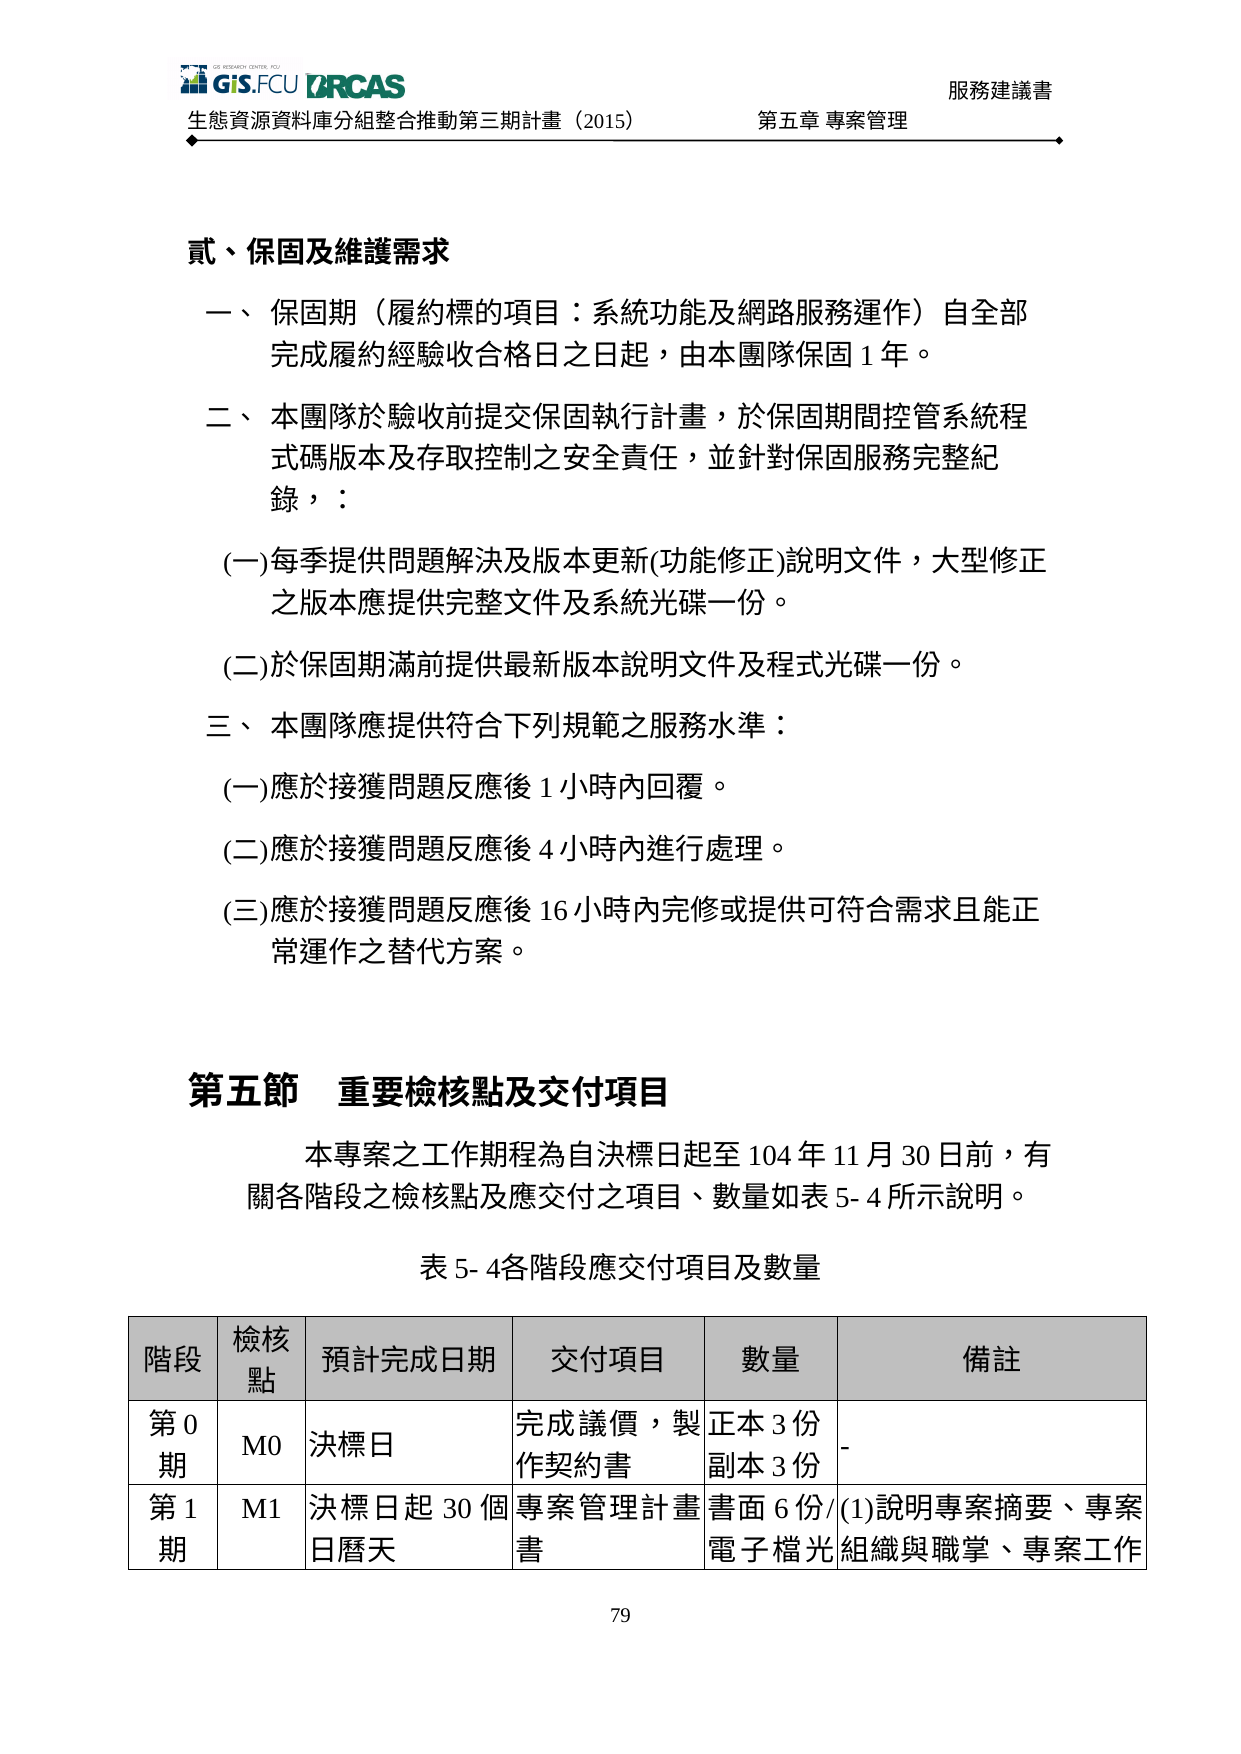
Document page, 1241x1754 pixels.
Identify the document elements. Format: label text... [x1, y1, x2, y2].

table_cell 完成議價，製作契約書 [513, 1401, 704, 1484]
text 表5- 4各階段應交付項目及數量 [187, 1245, 1053, 1286]
list 應於接獲問題反應後16小時內完修或提供可符合需求且能正常運作之替代方案。 [223, 887, 1053, 971]
table_cell - [838, 1401, 1146, 1484]
picture [305, 73, 407, 100]
list 本團隊應提供符合下列規範之服務水準： [205, 703, 1053, 745]
list 保固及維護需求 [187, 229, 1053, 271]
picture [167, 57, 304, 100]
list 每季提供問題解決及版本更新(功能修正)說明文件，大型修正之版本應提供完整文件及系統光碟一份。 [223, 538, 1053, 622]
list 於保固期滿前提供最新版本說明文件及程式光碟一份。 [223, 642, 1053, 683]
table_cell 專案管理計畫書 [513, 1485, 704, 1569]
list 應於接獲問題反應後4小時內進行處理。 [223, 826, 1053, 868]
table_header 階段 [129, 1317, 217, 1400]
list 應於接獲問題反應後1小時內回覆。 [223, 764, 1053, 806]
table_cell 第1期 [129, 1485, 217, 1569]
table_header 交付項目 [513, 1317, 704, 1400]
table_cell 決標日 [306, 1401, 512, 1484]
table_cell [838, 1485, 1146, 1569]
table_cell M0 [218, 1401, 305, 1484]
table_header 備註 [838, 1317, 1146, 1400]
list 重要檢核點及交付項目 [187, 1071, 1053, 1112]
table_cell 決標日起30個日曆天 [306, 1485, 512, 1569]
table_header 數量 [705, 1317, 837, 1400]
table_header 檢核點 [218, 1317, 305, 1400]
table_cell 書面6份/電子檔光碟1份 [705, 1485, 837, 1569]
table_cell 正本3份 副本3份 [705, 1401, 837, 1484]
table_header 預計完成日期 [306, 1317, 512, 1400]
text 本專案之工作期程為自決標日起至104年11月30日前，有關各階段之檢核點及應交付之項目、數量如表5- 4所示說明。 [246, 1132, 1053, 1216]
list 保固期（履約標的項目：系統功能及網路服務運作）自全部完成履約經驗收合格日之日起，由本團隊保固1年。 [205, 291, 1053, 374]
list 本團隊於驗收前提交保固執行計畫，於保固期間控管系統程式碼版本及存取控制之安全責任，並針對保固服務完整紀錄，： [205, 394, 1053, 519]
table_cell M1 [218, 1485, 305, 1569]
table_cell 第0期 [129, 1401, 217, 1484]
